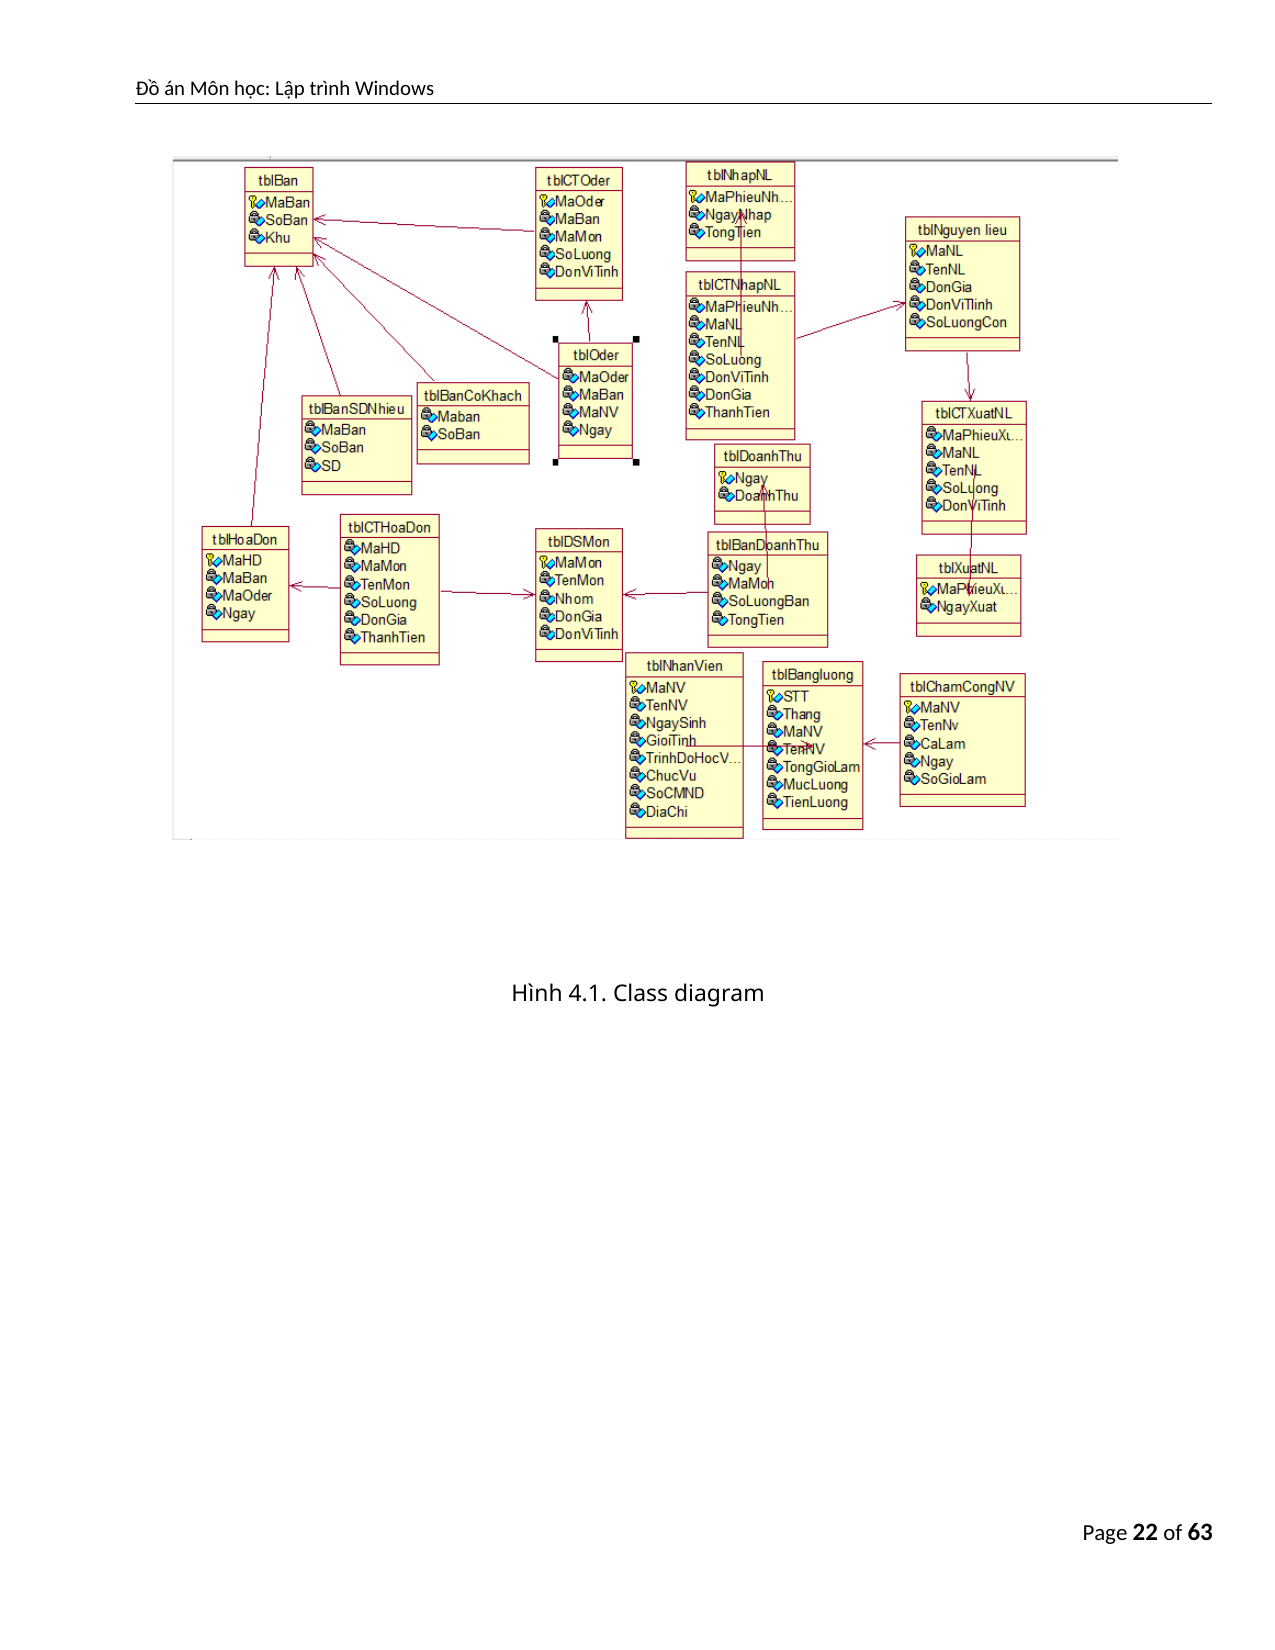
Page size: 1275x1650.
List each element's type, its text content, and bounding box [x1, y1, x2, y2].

table_header Hình 4.1. Class diagram [500, 977, 848, 1008]
